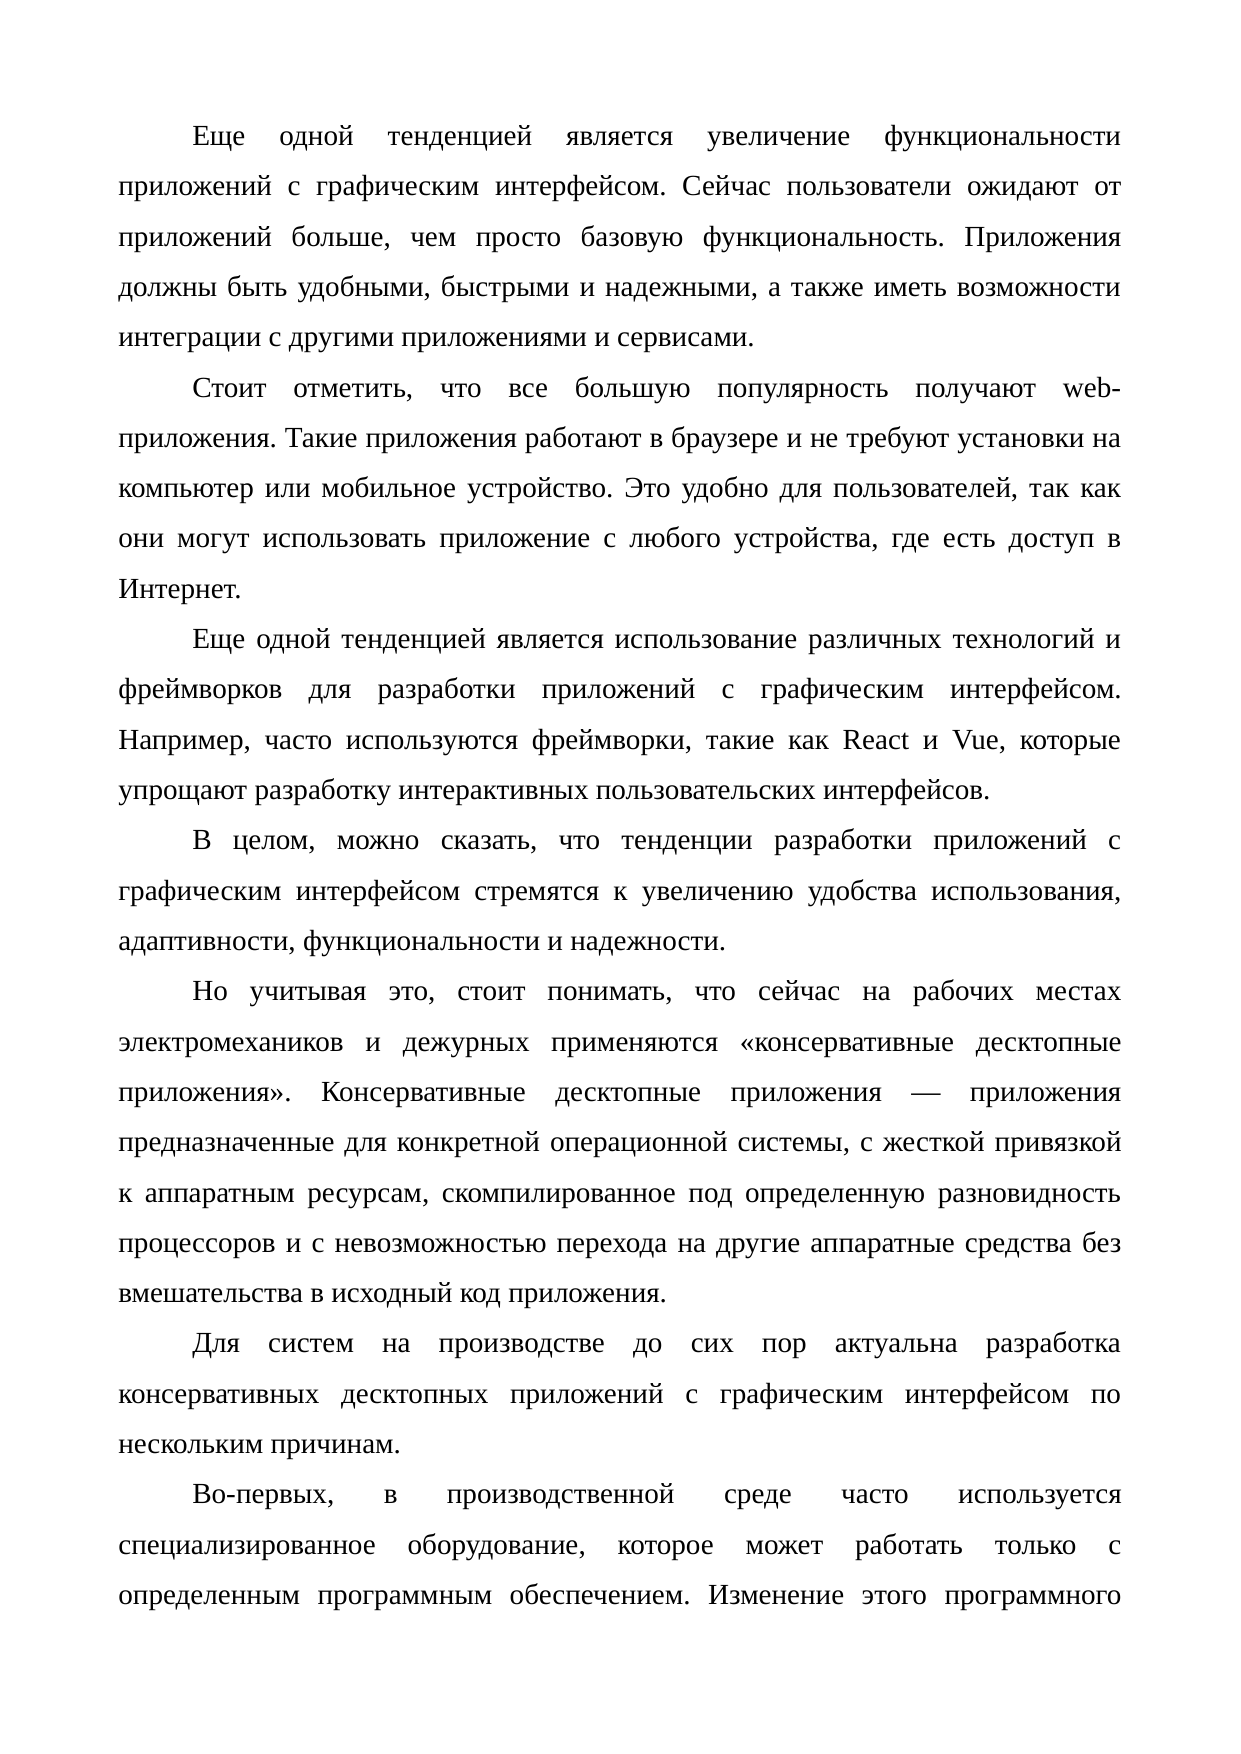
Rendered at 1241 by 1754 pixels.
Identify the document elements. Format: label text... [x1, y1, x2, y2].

text Стоит отметить, что все большую популярность получают web-приложения. Такие приложения работают в браузере и не требуют установки на компьютер или мобильное устройство. Это удобно для пользователей, так как они могут использовать приложение с любого устройства, где есть доступ в Интернет. [118, 370, 1122, 604]
text Еще одной тенденцией является увеличение функциональности приложений с графическим интерфейсом. Сейчас пользователи ожидают от приложений больше, чем просто базовую функциональность. Приложения должны быть удобными, быстрыми и надежными, а также иметь возможности интеграции с другими приложениями и сервисами. [118, 118, 1122, 353]
text Для систем на производстве до сих пор актуальна разработка консервативных десктопных приложений с графическим интерфейсом по нескольким причинам. [118, 1326, 1122, 1460]
text Еще одной тенденцией является использование различных технологий и фреймворков для разработки приложений с графическим интерфейсом. Например, часто используются фреймворки, такие как React и Vue, которые упрощают разработку интерактивных пользовательских интерфейсов. [118, 621, 1122, 806]
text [118, 1477, 1122, 1611]
text Но учитывая это, стоит понимать, что сейчас на рабочих местах электромехаников и дежурных применяются «консервативные десктопные приложения». Консервативные десктопные приложения — приложения предназначенные для конкретной операционной системы, с жесткой привязкой к аппаратным ресурсам, скомпилированное под определенную разновидность процессоров и с невозможностью перехода на другие аппаратные средства без вмешательства в исходный код приложения. [118, 973, 1122, 1309]
text В целом, можно сказать, что тенденции разработки приложений с графическим интерфейсом стремятся к увеличению удобства использования, адаптивности, функциональности и надежности. [118, 822, 1122, 957]
